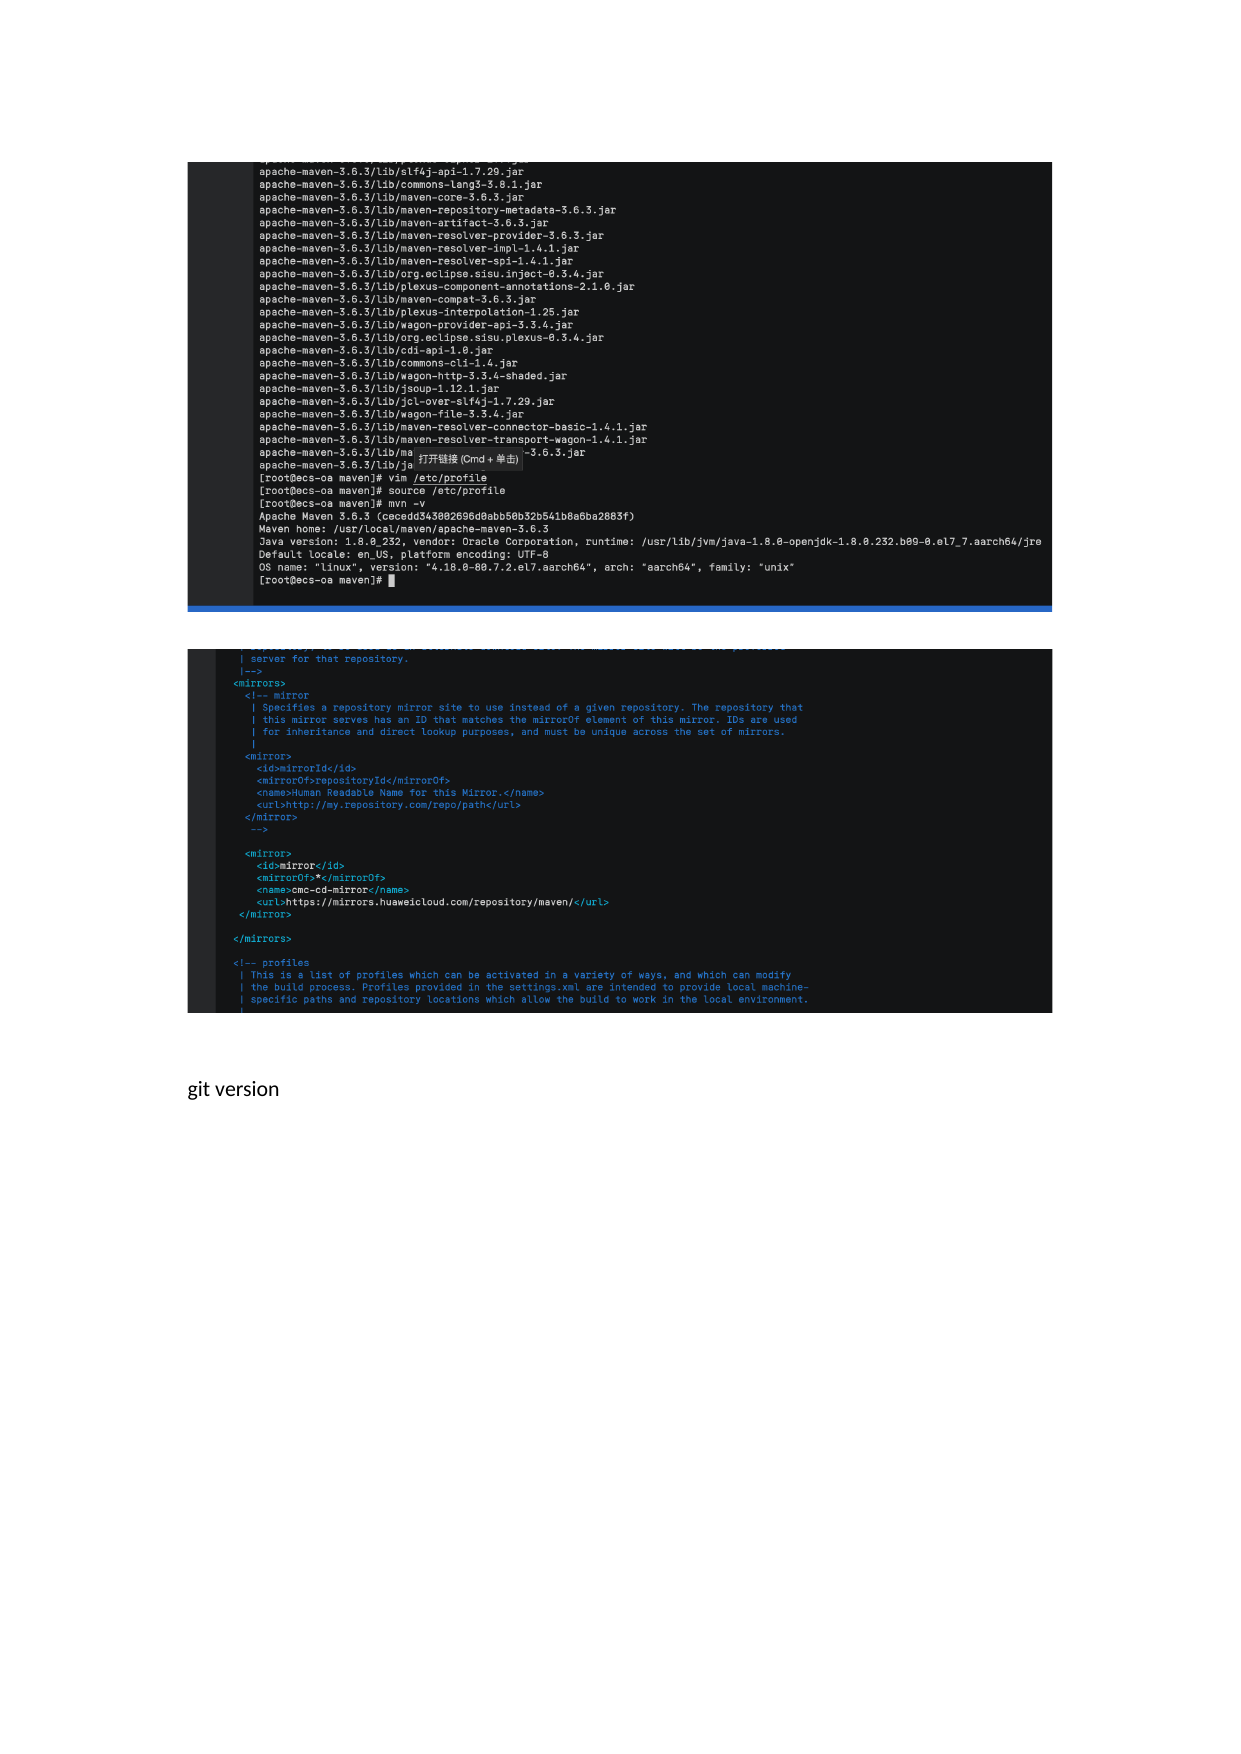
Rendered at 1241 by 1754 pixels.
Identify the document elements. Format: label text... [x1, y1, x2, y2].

picture [187, 162, 1053, 612]
picture [187, 649, 1053, 1013]
text git version [187, 1072, 1053, 1104]
